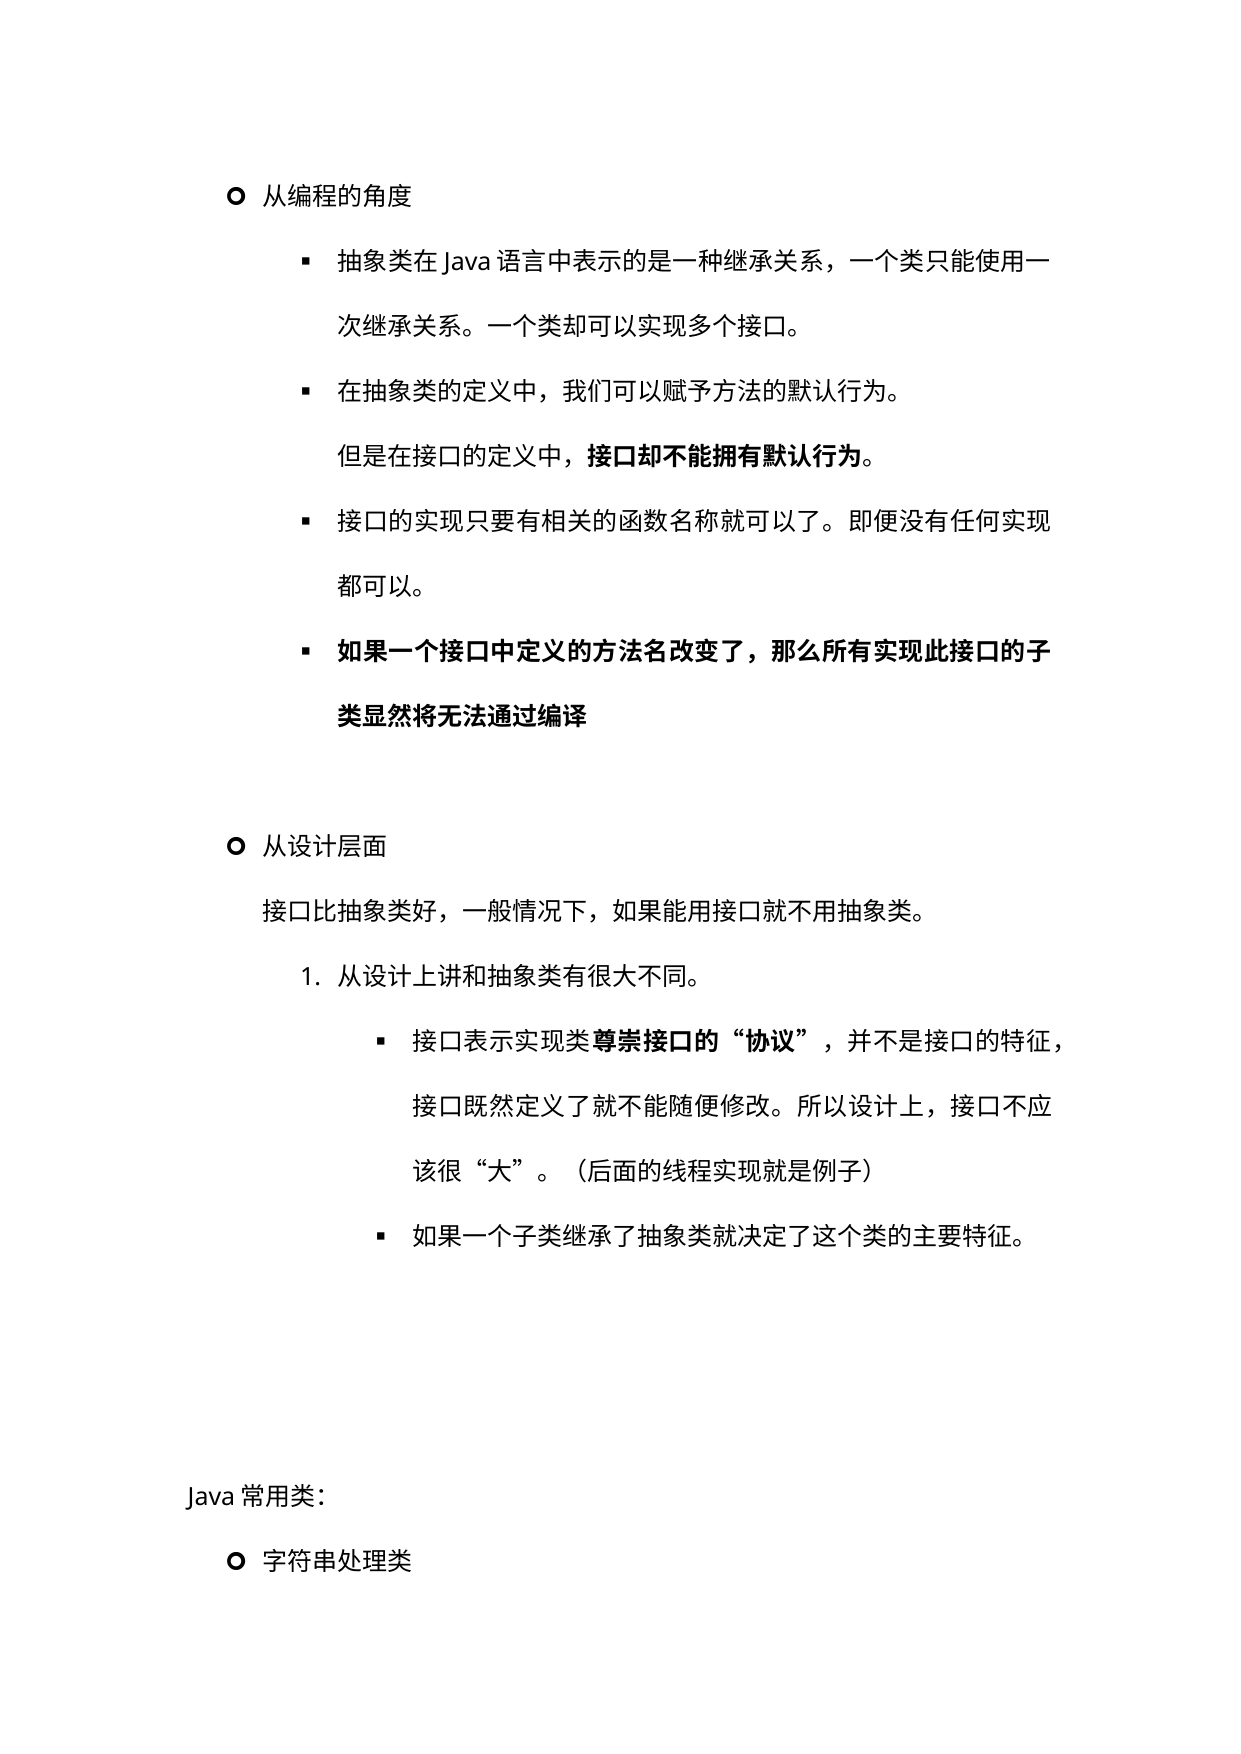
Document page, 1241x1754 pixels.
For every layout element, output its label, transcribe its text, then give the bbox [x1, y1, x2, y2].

list 从编程的角度 [225, 162, 1053, 227]
text Java常用类： [187, 1462, 1053, 1527]
list 从设计层面 接口比抽象类好，一般情况下，如果能用接口就不用抽象类。 [225, 812, 1053, 942]
list 抽象类在Java语言中表示的是一种继承关系，一个类只能使用一次继承关系。一个类却可以实现多个接口。 [300, 227, 1053, 357]
list 如果一个接口中定义的方法名改变了，那么所有实现此接口的子类显然将无法通过编译 [300, 617, 1053, 747]
list 从设计上讲和抽象类有很大不同。 [300, 942, 1053, 1007]
list 在抽象类的定义中，我们可以赋予方法的默认行为。 但是在接口的定义中，接口却不能拥有默认行为。 [300, 357, 1053, 487]
list 接口的实现只要有相关的函数名称就可以了。即便没有任何实现都可以。 [300, 487, 1053, 617]
list 如果一个子类继承了抽象类就决定了这个类的主要特征。 [375, 1202, 1053, 1267]
list 字符串处理类 [225, 1527, 1053, 1592]
list 接口表示实现类尊崇接口的“协议”，并不是接口的特征，接口既然定义了就不能随便修改。所以设计上，接口不应该很“大”。（后面的线程实现就是例子） [375, 1007, 1053, 1202]
